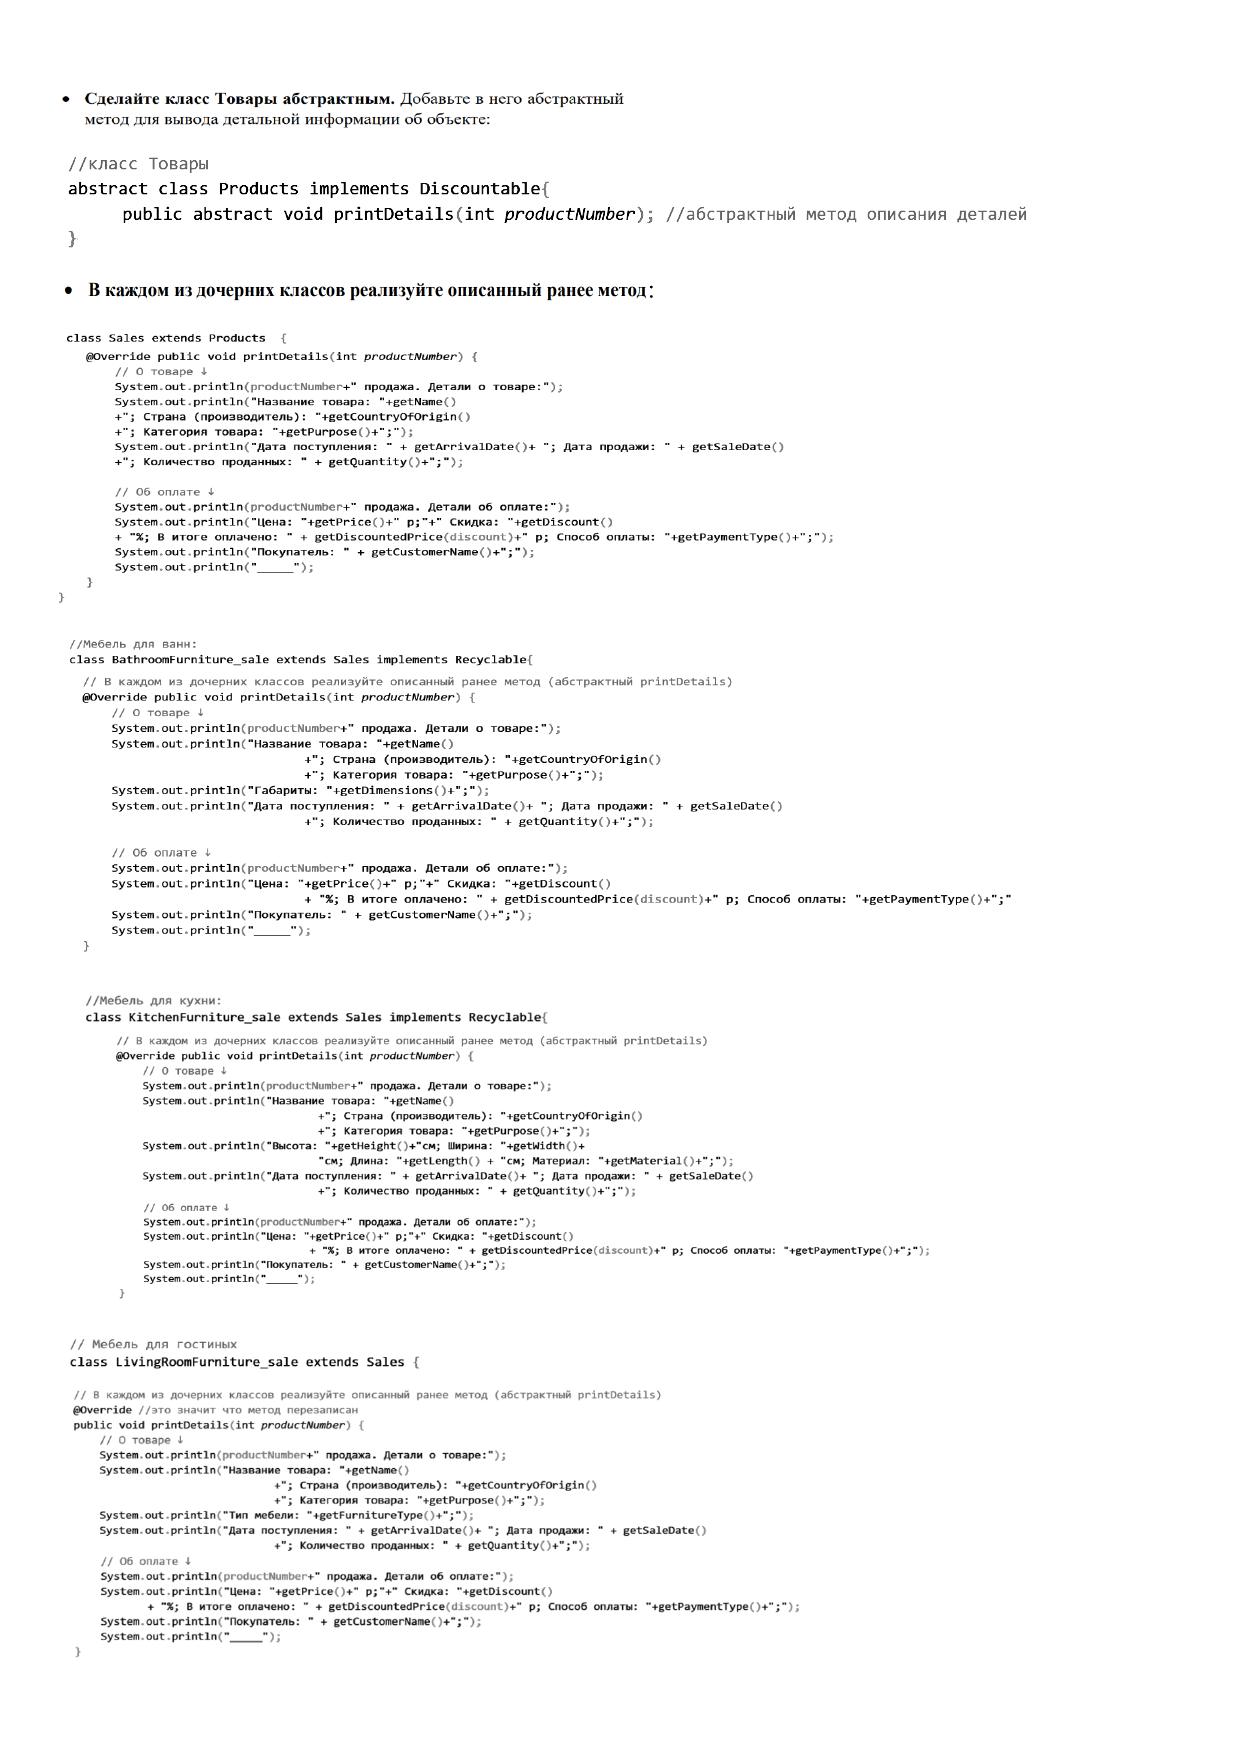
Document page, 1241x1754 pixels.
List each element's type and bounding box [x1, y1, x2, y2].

picture [59, 983, 932, 1302]
picture [59, 629, 1021, 965]
picture [59, 278, 661, 306]
picture [59, 88, 630, 128]
picture [59, 146, 1033, 261]
picture [59, 1320, 815, 1682]
picture [59, 325, 851, 611]
